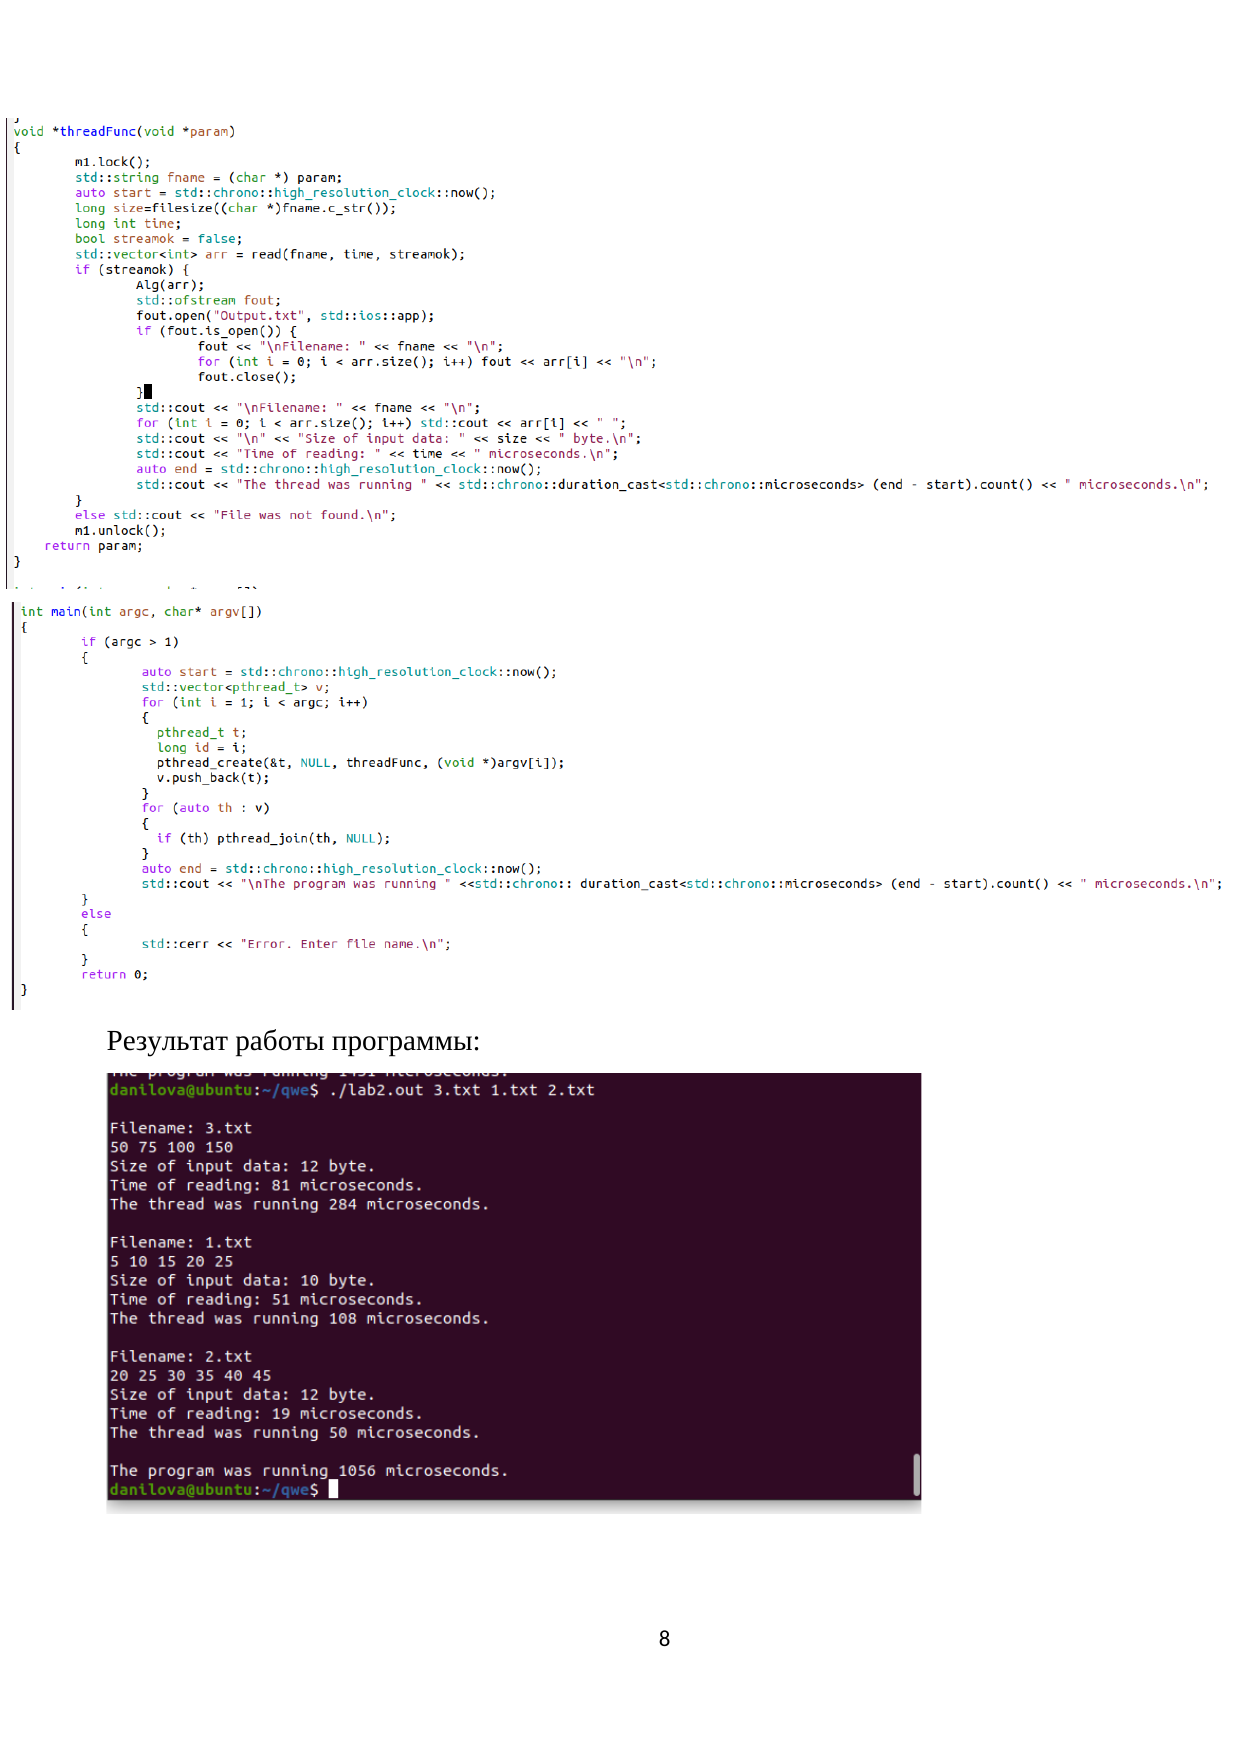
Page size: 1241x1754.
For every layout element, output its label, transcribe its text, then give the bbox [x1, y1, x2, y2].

picture [11, 602, 1233, 1010]
picture [6, 118, 1225, 589]
text Результат работы программы: [106, 1023, 1152, 1057]
picture [106, 1073, 922, 1514]
